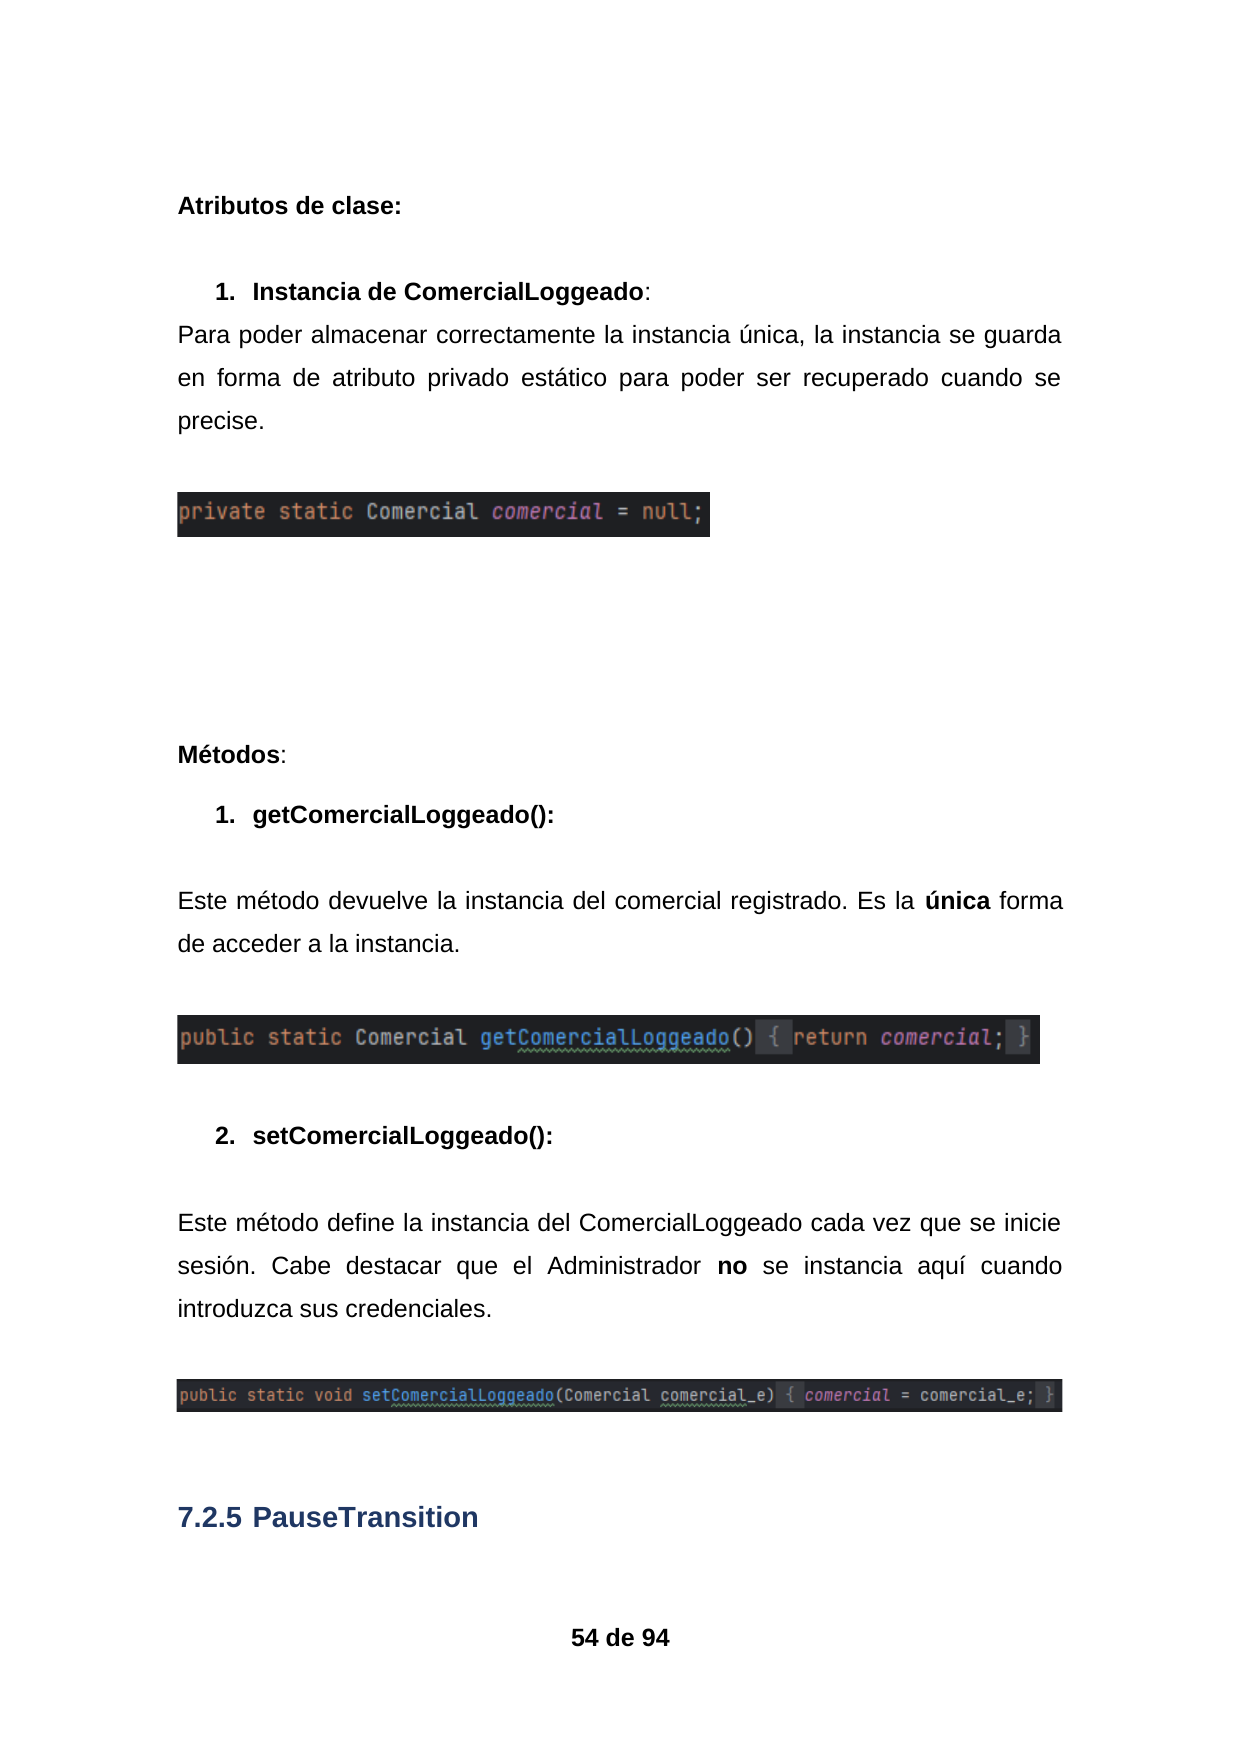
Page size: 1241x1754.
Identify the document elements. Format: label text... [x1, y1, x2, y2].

list Instancia de ComercialLoggeado: [215, 277, 1063, 306]
list Para poder almacenar correctamente la instancia única, la instancia se guarda en forma de atributo privado estático para poder ser recuperado cuando se precise. [177, 320, 1063, 435]
list Este método devuelve la instancia del comercial registrado. Es la única forma de acceder a la instancia. [177, 886, 1063, 958]
subtitle PauseTransition [177, 1500, 1063, 1534]
list Atributos de clase: [177, 191, 1063, 219]
list Este método define la instancia del ComercialLoggeado cada vez que se inicie sesión. Cabe destacar que el Administrador no se instancia aquí cuando introduzca sus credenciales. [177, 1207, 1063, 1322]
picture [177, 1015, 1040, 1064]
picture [177, 492, 710, 537]
picture [176, 1379, 1063, 1412]
list setComercialLoggeado(): [215, 1121, 1063, 1150]
list getComercialLoggeado(): [215, 800, 1063, 828]
text Métodos: [177, 740, 1063, 769]
